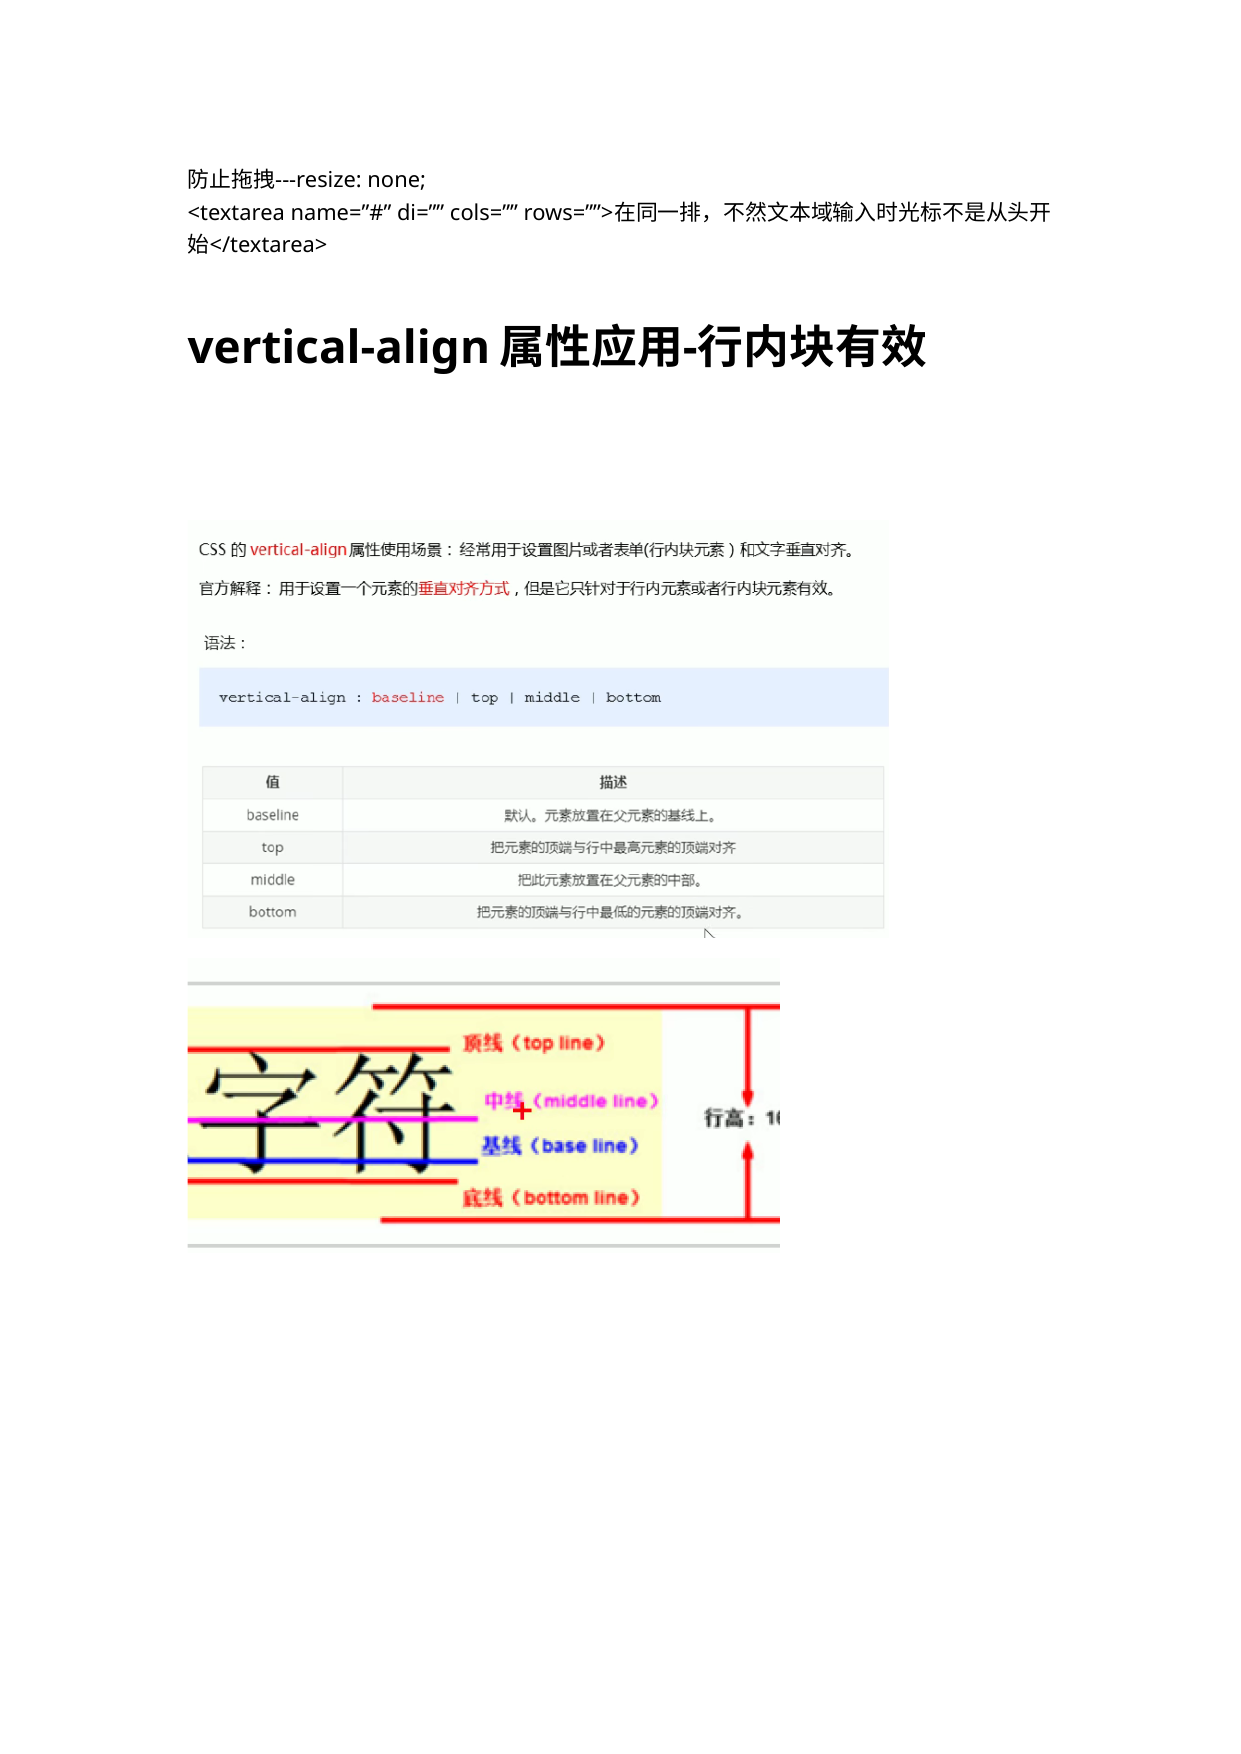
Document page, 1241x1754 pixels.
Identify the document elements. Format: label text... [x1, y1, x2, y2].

picture [187, 958, 780, 1253]
text 防止拖拽---resize: none; [187, 162, 1053, 194]
subtitle vertical-align属性应用-行内块有效 [187, 295, 1053, 392]
picture [187, 520, 889, 938]
text <textarea name=”#” di=”” cols=”” rows=””>在同一排，不然文本域输入时光标不是从头开始</textarea> [187, 194, 1053, 259]
